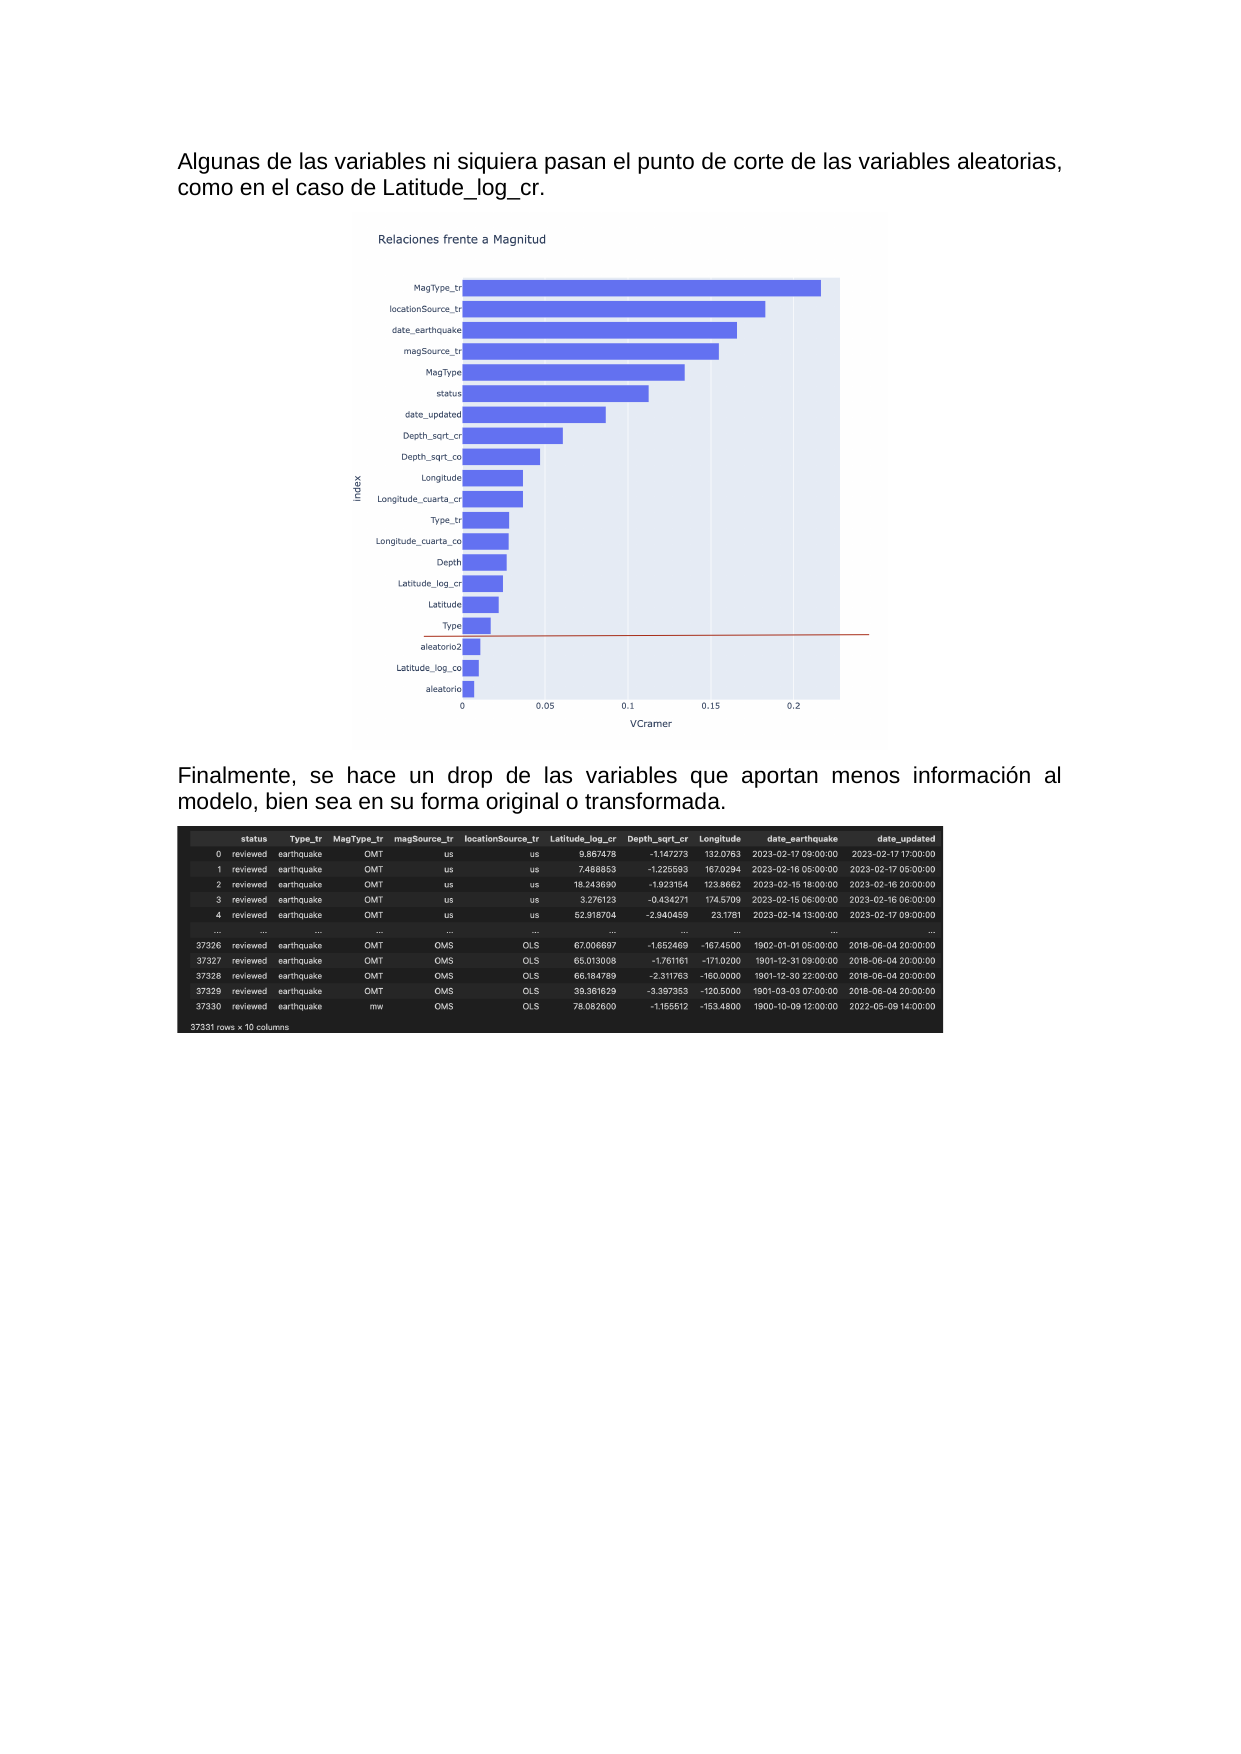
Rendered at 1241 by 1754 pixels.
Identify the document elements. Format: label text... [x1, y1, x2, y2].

picture [177, 826, 944, 1033]
picture [352, 212, 888, 750]
text Algunas de las variables ni siquiera pasan el punto de corte de las variables aleatorias, como en el caso de Latitude_log_cr. [177, 148, 1063, 200]
text Finalmente, se hace un drop de las variables que aportan menos información al modelo, bien sea en su forma original o transformada. [177, 762, 1063, 814]
